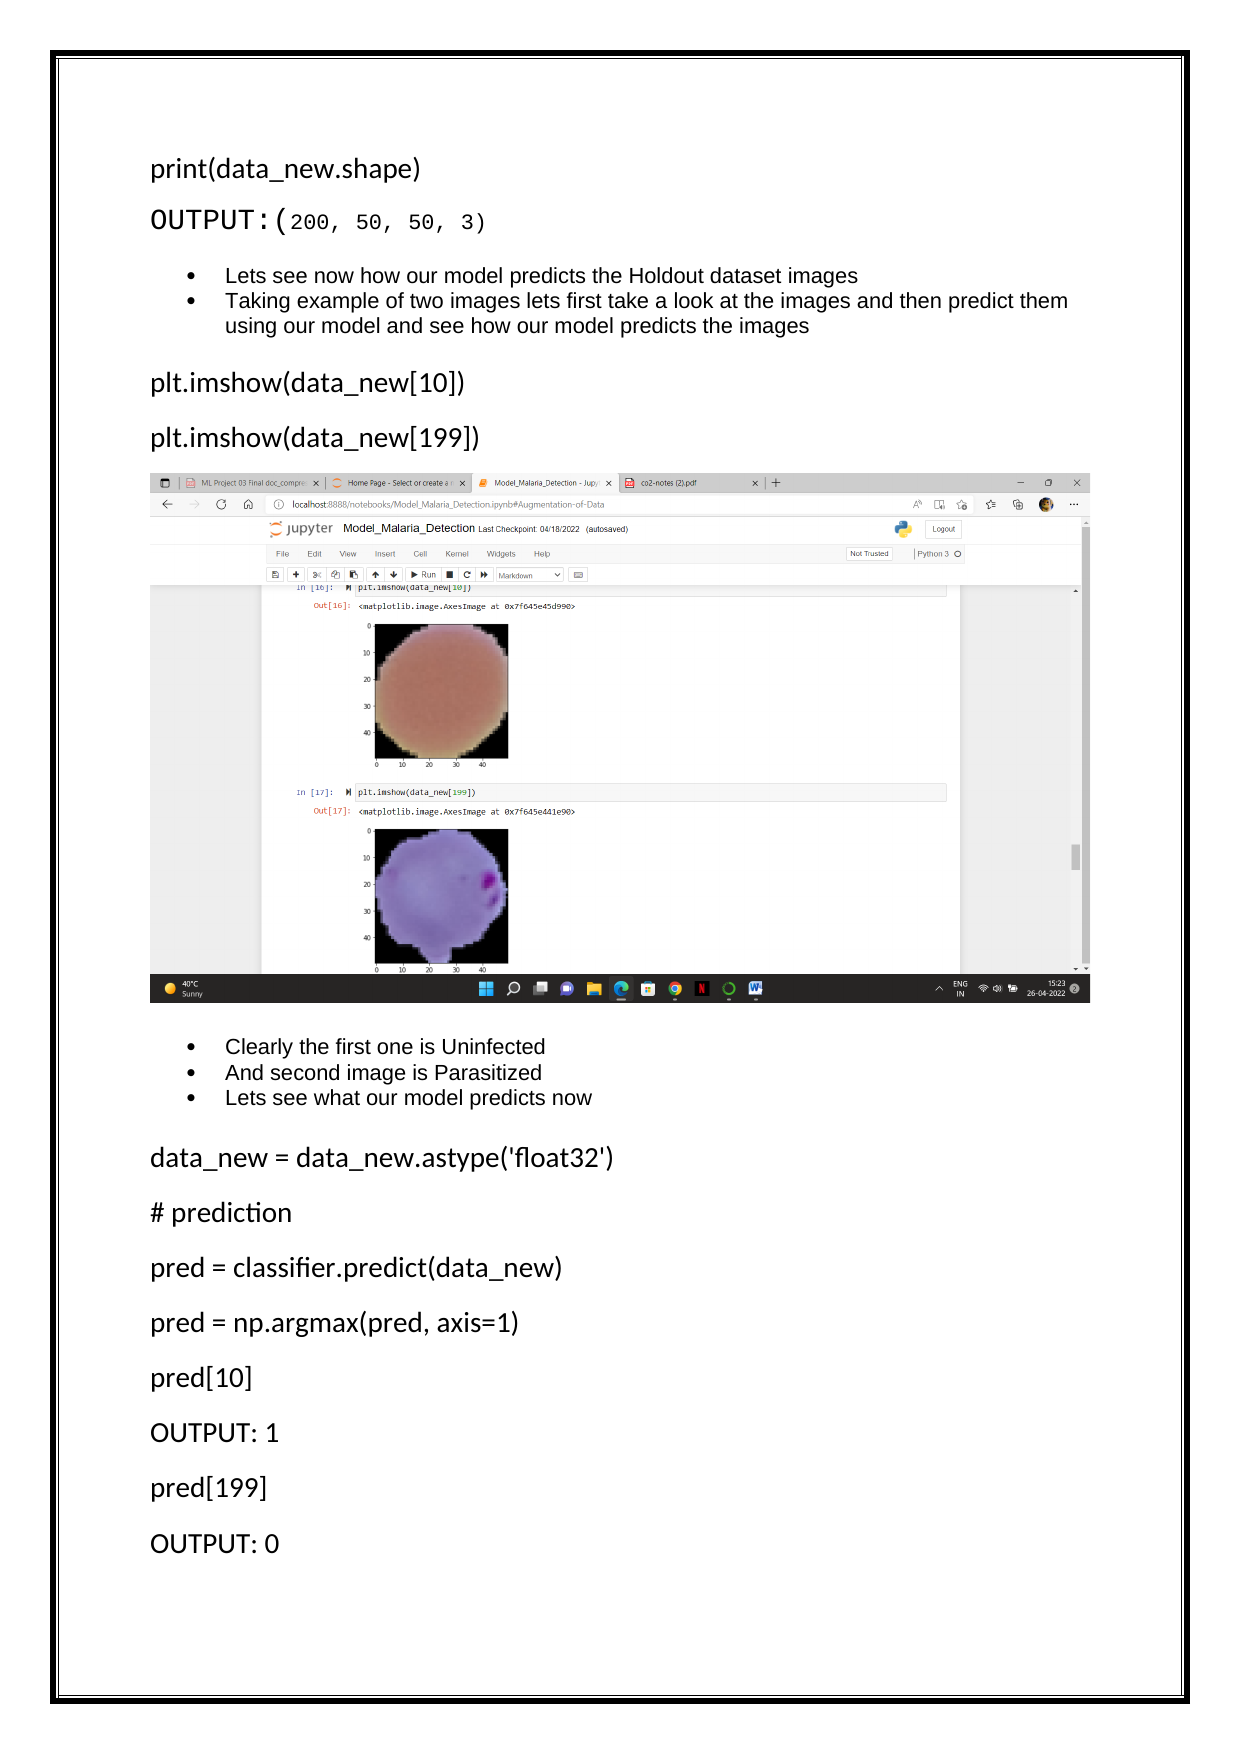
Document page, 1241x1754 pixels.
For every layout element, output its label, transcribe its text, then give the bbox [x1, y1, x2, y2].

text OUTPUT:(200, 50, 50, 3) [150, 205, 1090, 238]
list Clearly the first one is Uninfected [187, 1034, 1090, 1059]
list Lets see now how our model predicts the Holdout dataset images [187, 263, 1090, 288]
text pred[199] [150, 1469, 1090, 1505]
text pred = classifier.predict(data_new) [150, 1249, 1090, 1285]
text OUTPUT: 0 [150, 1525, 1090, 1560]
list Taking example of two images lets first take a look at the images and then predict them using our model and see how our model predicts the images [187, 288, 1090, 338]
text pred = np.argmax(pred, axis=1) [150, 1304, 1090, 1340]
text plt.imshow(data_new[199]) [150, 419, 1090, 454]
text pred[10] [150, 1359, 1090, 1395]
list Lets see what our model predicts now [187, 1084, 1090, 1110]
text data_new = data_new.astype('float32') [150, 1139, 1090, 1174]
list And second image is Parasitized [187, 1059, 1090, 1084]
text # prediction [150, 1194, 1090, 1230]
text OUTPUT: 1 [150, 1414, 1090, 1450]
picture [150, 473, 1091, 1003]
text plt.imshow(data_new[10]) [150, 364, 1090, 399]
text print(data_new.shape) [150, 150, 1090, 186]
